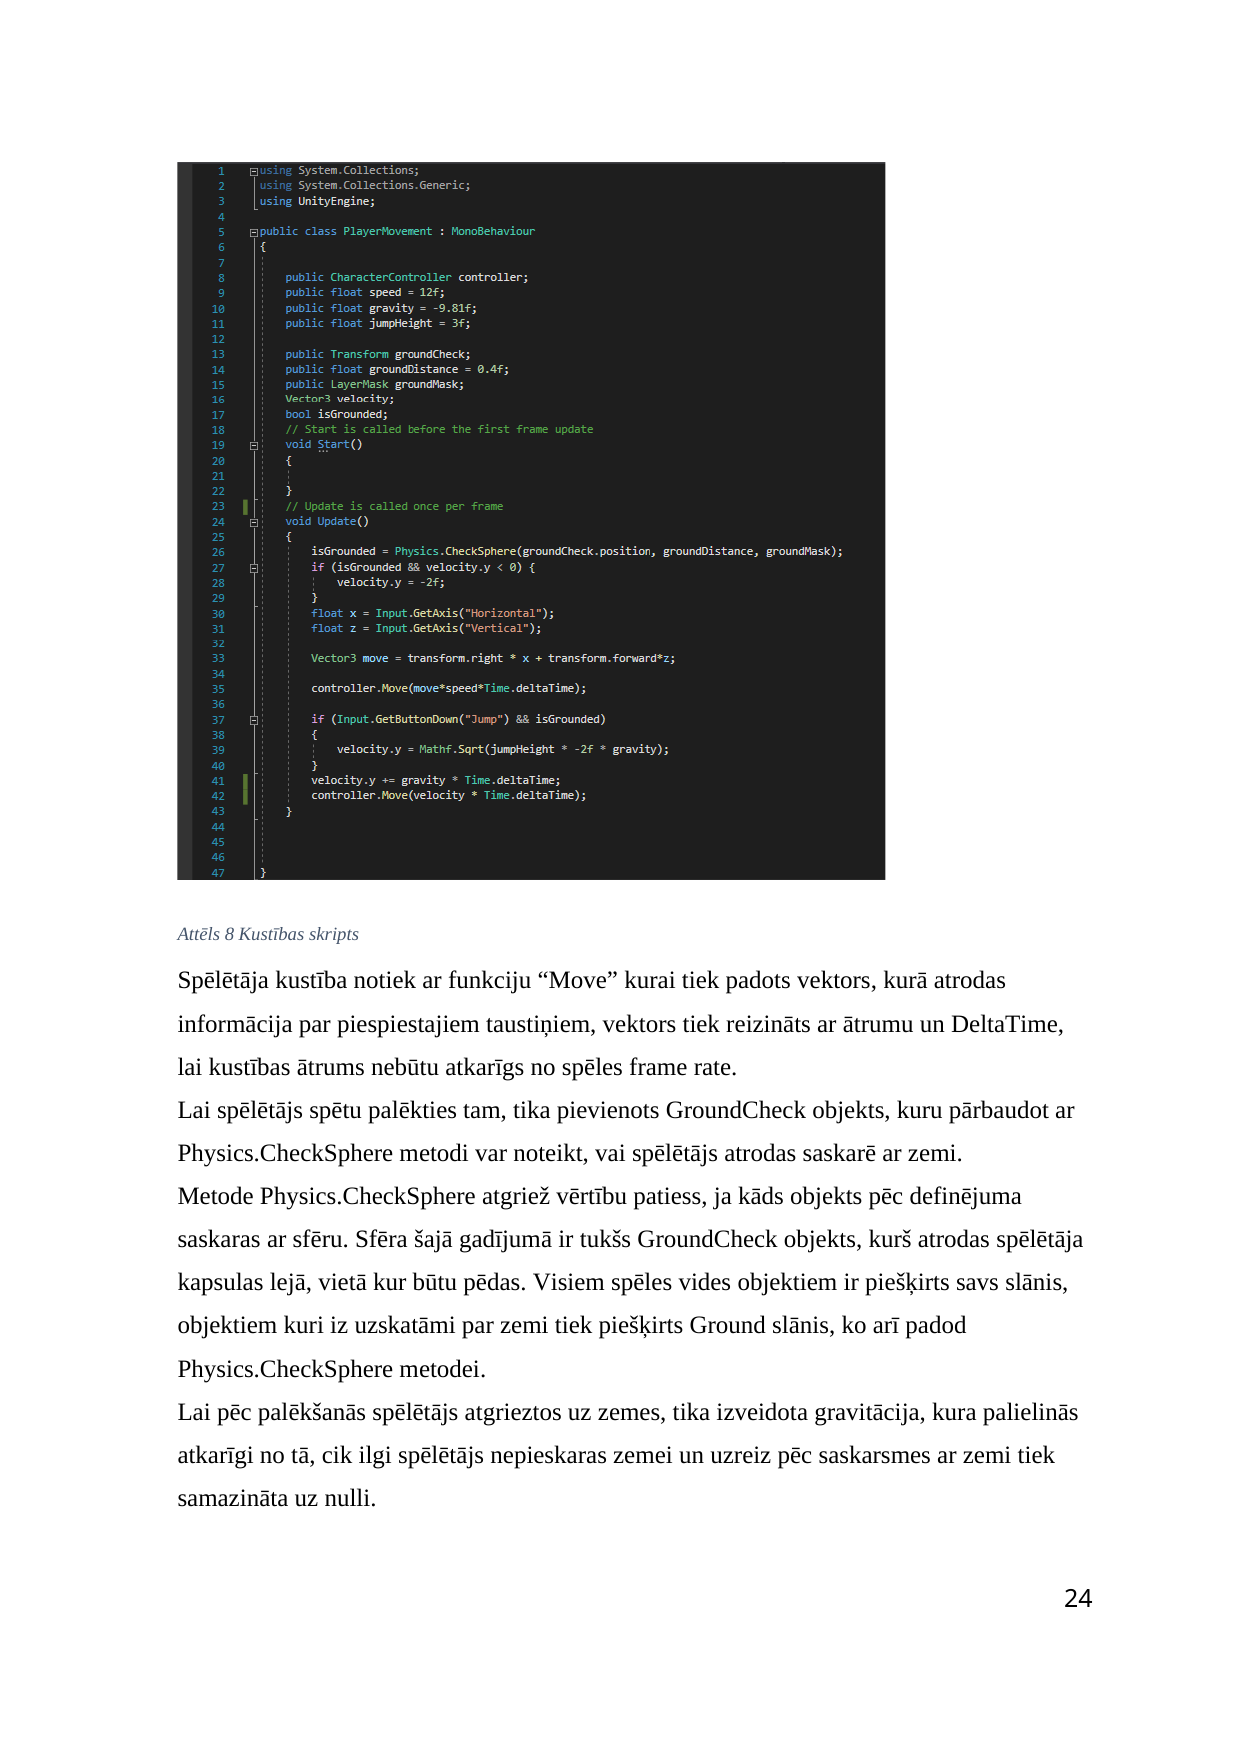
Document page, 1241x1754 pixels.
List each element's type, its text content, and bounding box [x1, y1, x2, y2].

text Lai spēlētājs spētu palēkties tam, tika pievienots GroundCheck objekts, kuru pārbaudot ar Physics.CheckSphere metodi var noteikt, vai spēlētājs atrodas saskarē ar zemi. [177, 1095, 1092, 1167]
picture [177, 162, 886, 880]
text Lai pēc palēkšanās spēlētājs atgrieztos uz zemes, tika izveidota gravitācija, kura palielinās atkarīgi no tā, cik ilgi spēlētājs nepieskaras zemei un uzreiz pēc saskarsmes ar zemi tiek samazināta uz nulli. [177, 1397, 1092, 1512]
text Attēls 8 Kustības skripts [177, 923, 1092, 945]
text Spēlētāja kustība notiek ar funkciju “Move” kurai tiek padots vektors, kurā atrodas informācija par piespiestajiem taustiņiem, vektors tiek reizināts ar ātrumu un DeltaTime, lai kustības ātrums nebūtu atkarīgs no spēles frame rate. [177, 966, 1092, 1081]
text Metode Physics.CheckSphere atgriež vērtību patiess, ja kāds objekts pēc definējuma saskaras ar sfēru. Sfēra šajā gadījumā ir tukšs GroundCheck objekts, kurš atrodas spēlētāja kapsulas lejā, vietā kur būtu pēdas. Visiem spēles vides objektiem ir piešķirts savs slānis, objektiem kuri iz uzskatāmi par zemi tiek piešķirts Ground slānis, ko arī padod Physics.CheckSphere metodei. [177, 1181, 1092, 1382]
